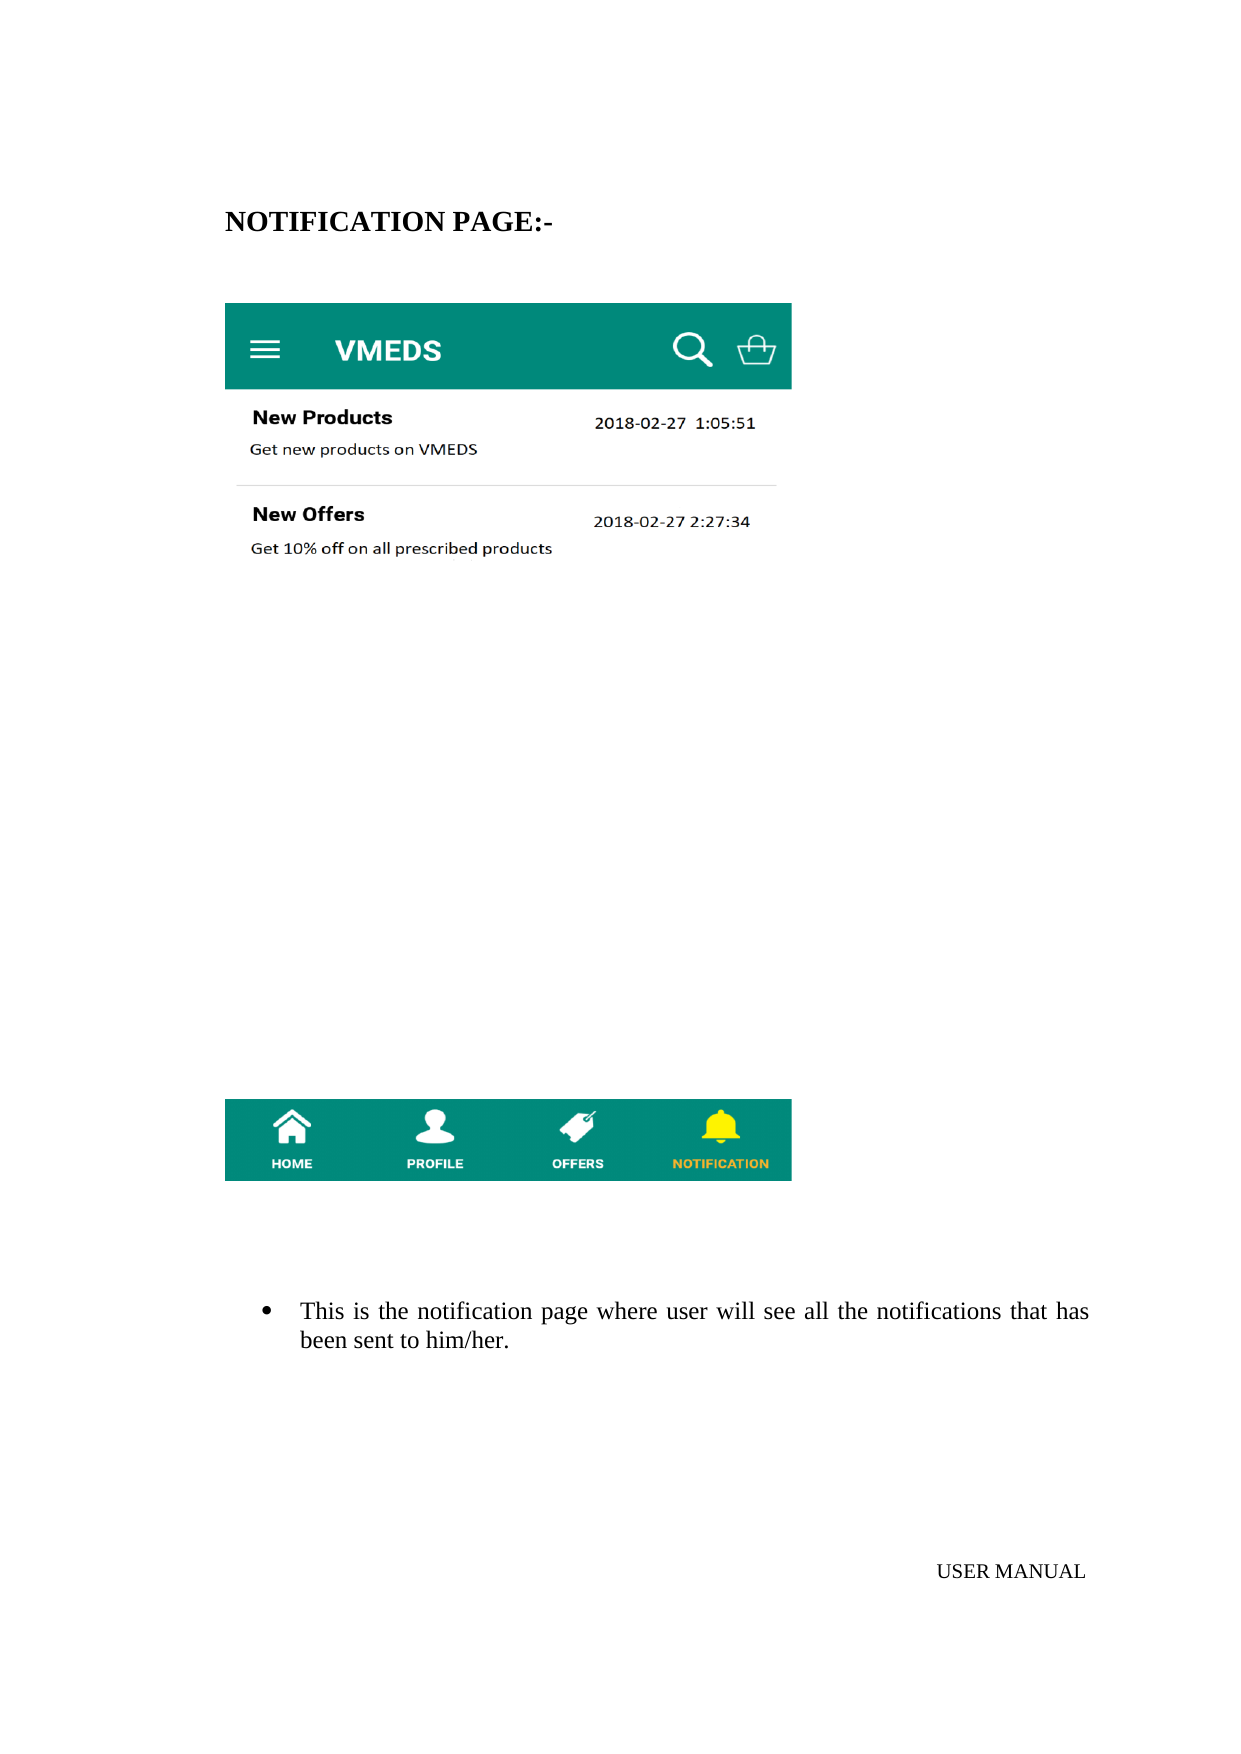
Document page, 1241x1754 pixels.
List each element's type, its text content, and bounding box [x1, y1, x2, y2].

text NOTIFICATION PAGE:- [225, 204, 1090, 238]
list This is the notification page where user will see all the notifications that has been sent to him/her. [262, 1296, 1090, 1354]
text USER MANUAL [900, 1559, 1090, 1583]
picture [225, 303, 792, 1181]
